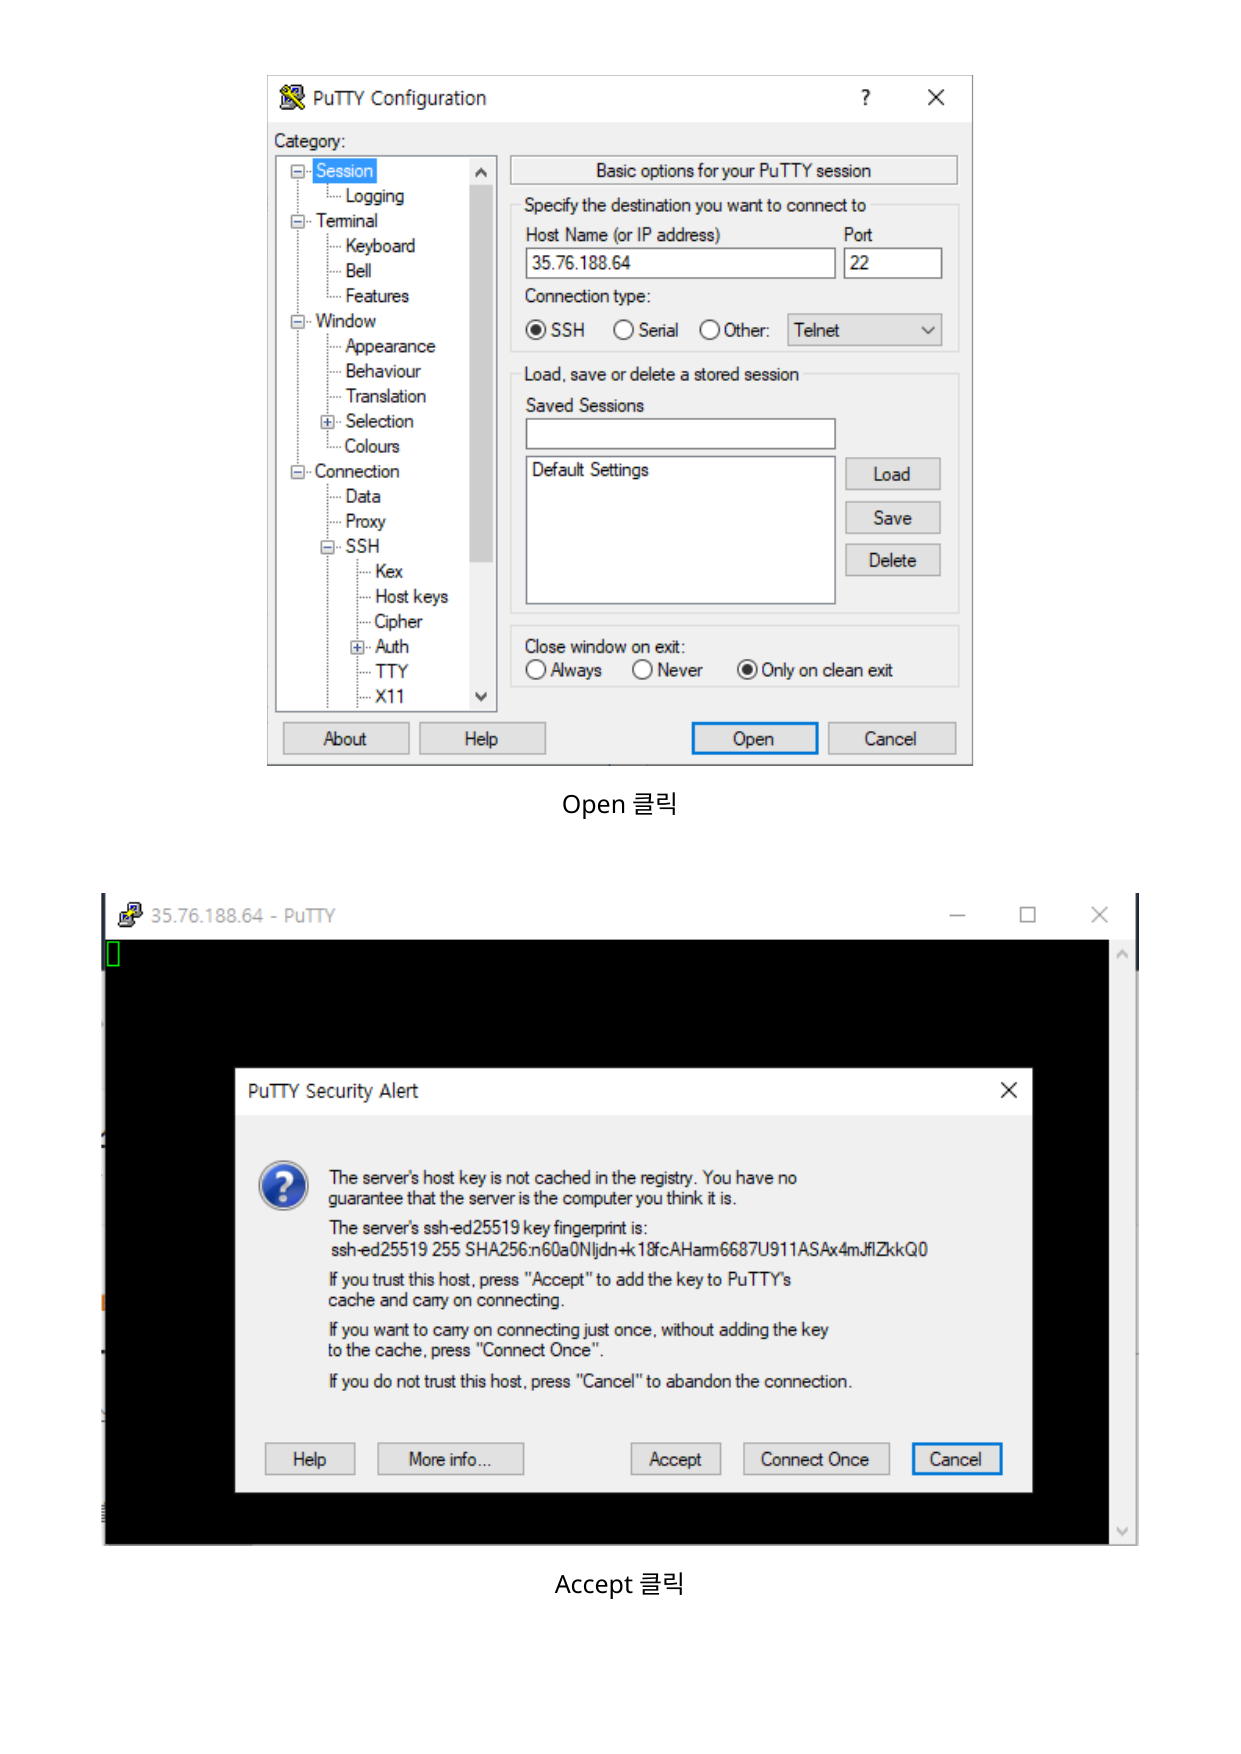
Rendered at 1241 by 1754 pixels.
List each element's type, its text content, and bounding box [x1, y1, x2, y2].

text Accept 클릭 [75, 1564, 1165, 1600]
picture [267, 75, 974, 766]
text Open 클릭 [75, 784, 1165, 821]
picture [101, 893, 1139, 1546]
